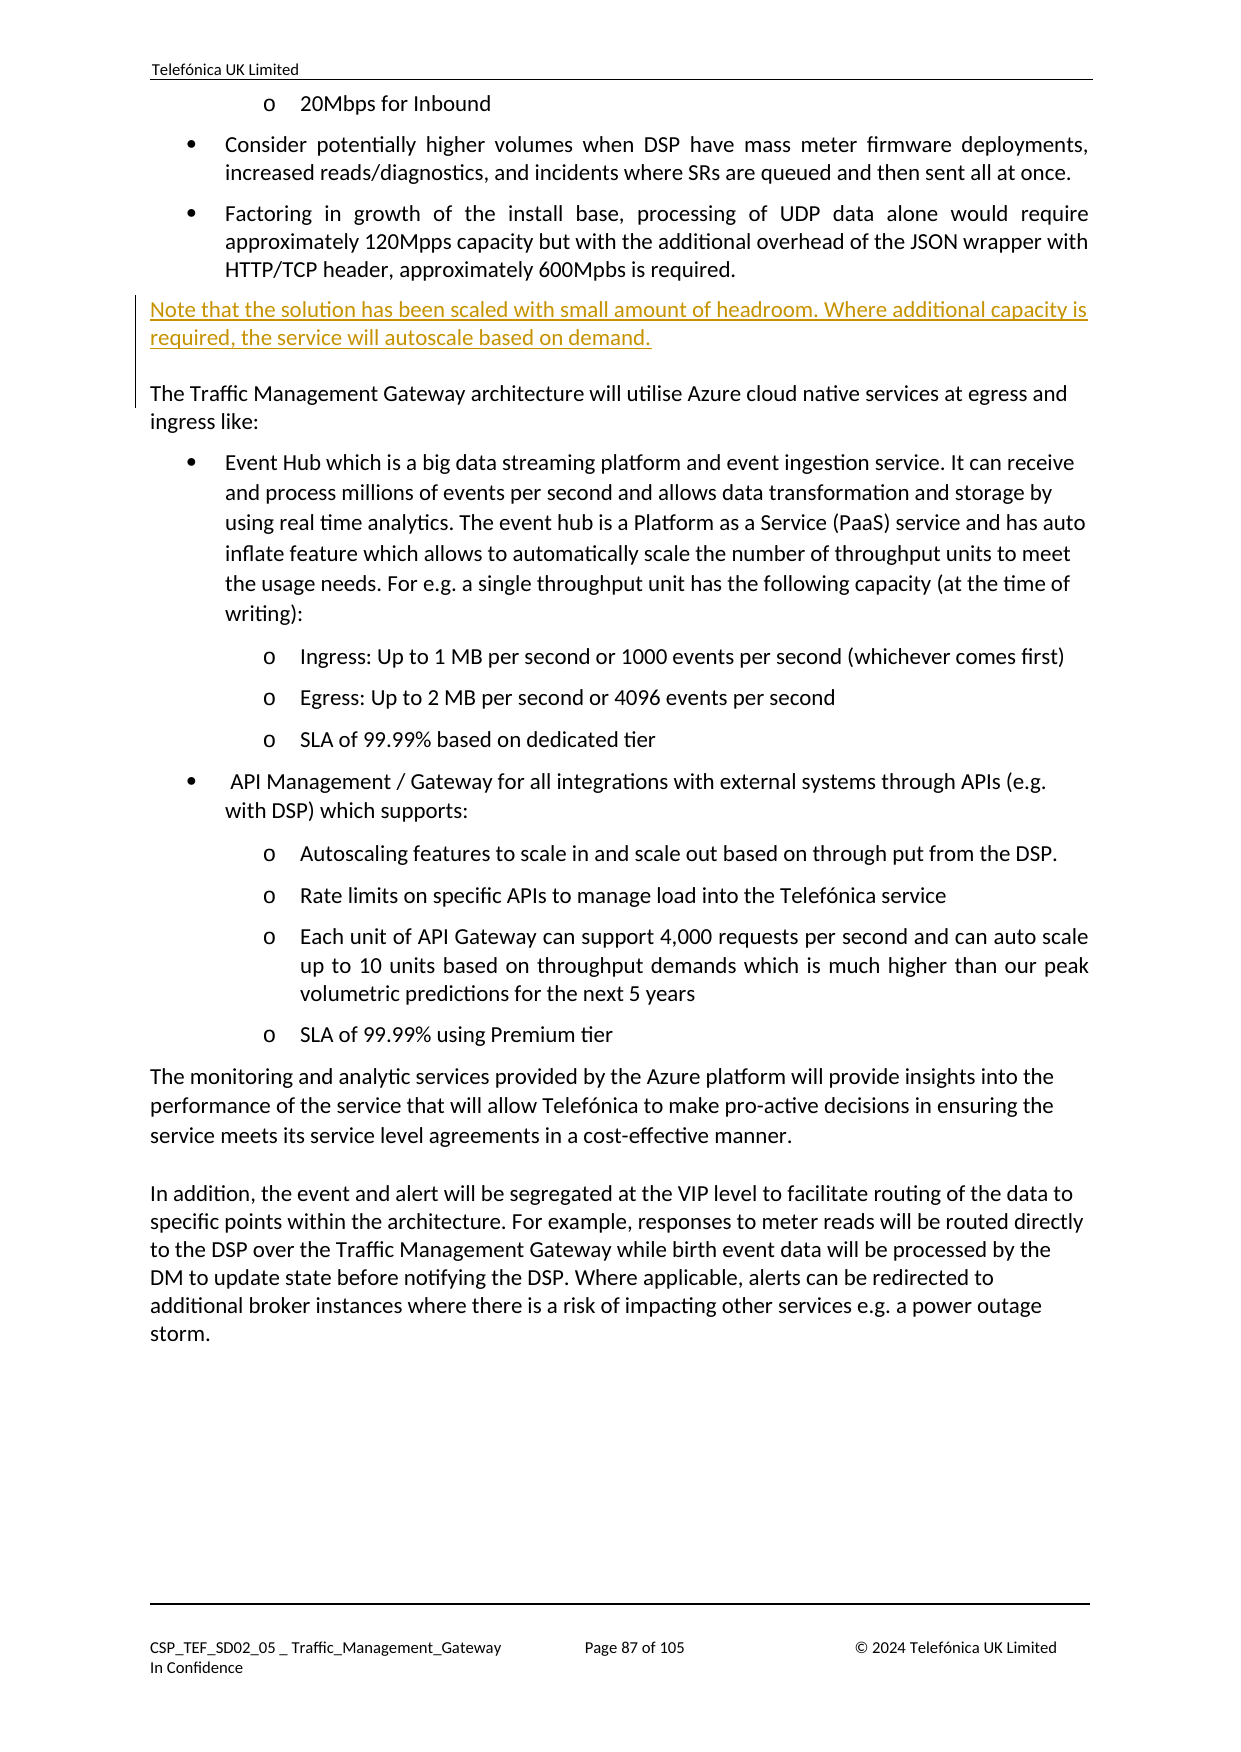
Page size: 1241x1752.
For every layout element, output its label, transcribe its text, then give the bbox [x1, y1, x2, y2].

text The Traffic Management Gateway architecture will utilise Azure cloud native services at egress and ingress like: [150, 379, 1090, 436]
text In addition, the event and alert will be segregated at the VIP level to facilitate routing of the data to specific points within the architecture. For example, responses to meter reads will be routed directly to the DSP over the Traffic Management Gateway while birth event data will be processed by the DM to update state before notifying the DSP. Where applicable, alerts can be redirected to additional broker instances where there is a risk of impacting other services e.g. a power outage storm. [150, 1179, 1090, 1348]
list Event Hub which is a big data streaming platform and event ingestion service. It can receive and process millions of events per second and allows data transformation and storage by using real time analytics. The event hub is a Platform as a Service (PaaS) service and has auto inflate feature which allows to automatically scale the number of throughput units to meet the usage needs. For e.g. a single throughput unit has the following capacity (at the time of writing): [187, 448, 1090, 627]
text SLA of 99.99% based on dedicated tier [262, 725, 1090, 754]
text 20Mbps for Inbound [262, 89, 1090, 118]
text Autoscaling features to scale in and scale out based on through put from the DSP. [262, 839, 1090, 868]
text Ingress: Up to 1 MB per second or 1000 events per second (whichever comes first) [262, 642, 1090, 671]
text Factoring in growth of the install base, processing of UDP data alone would require approximately 120Mpps capacity but with the additional overhead of the JSON wrapper with HTTP/TCP header, approximately 600Mpbs is required. [187, 199, 1090, 283]
text SLA of 99.99% using Premium tier [262, 1020, 1090, 1049]
text Consider potentially higher volumes when DSP have mass meter firmware deployments, increased reads/diagnostics, and incidents where SRs are queued and then sent all at once. [187, 130, 1090, 186]
text Egress: Up to 2 MB per second or 4096 events per second [262, 683, 1090, 713]
text The monitoring and analytic services provided by the Azure platform will provide insights into the performance of the service that will allow Telefónica to make pro-active decisions in ensuring the service meets its service level agreements in a cost-effective manner. [150, 1062, 1090, 1149]
list API Management / Gateway for all integrations with external systems through APIs (e.g. with DSP) which supports: [187, 767, 1090, 825]
text Each unit of API Gateway can support 4,000 requests per second and can auto scale up to 10 units based on throughput demands which is much higher than our peak volumetric predictions for the next 5 years [262, 922, 1090, 1008]
text Rate limits on specific APIs to manage load into the Telefónica service [262, 881, 1090, 910]
